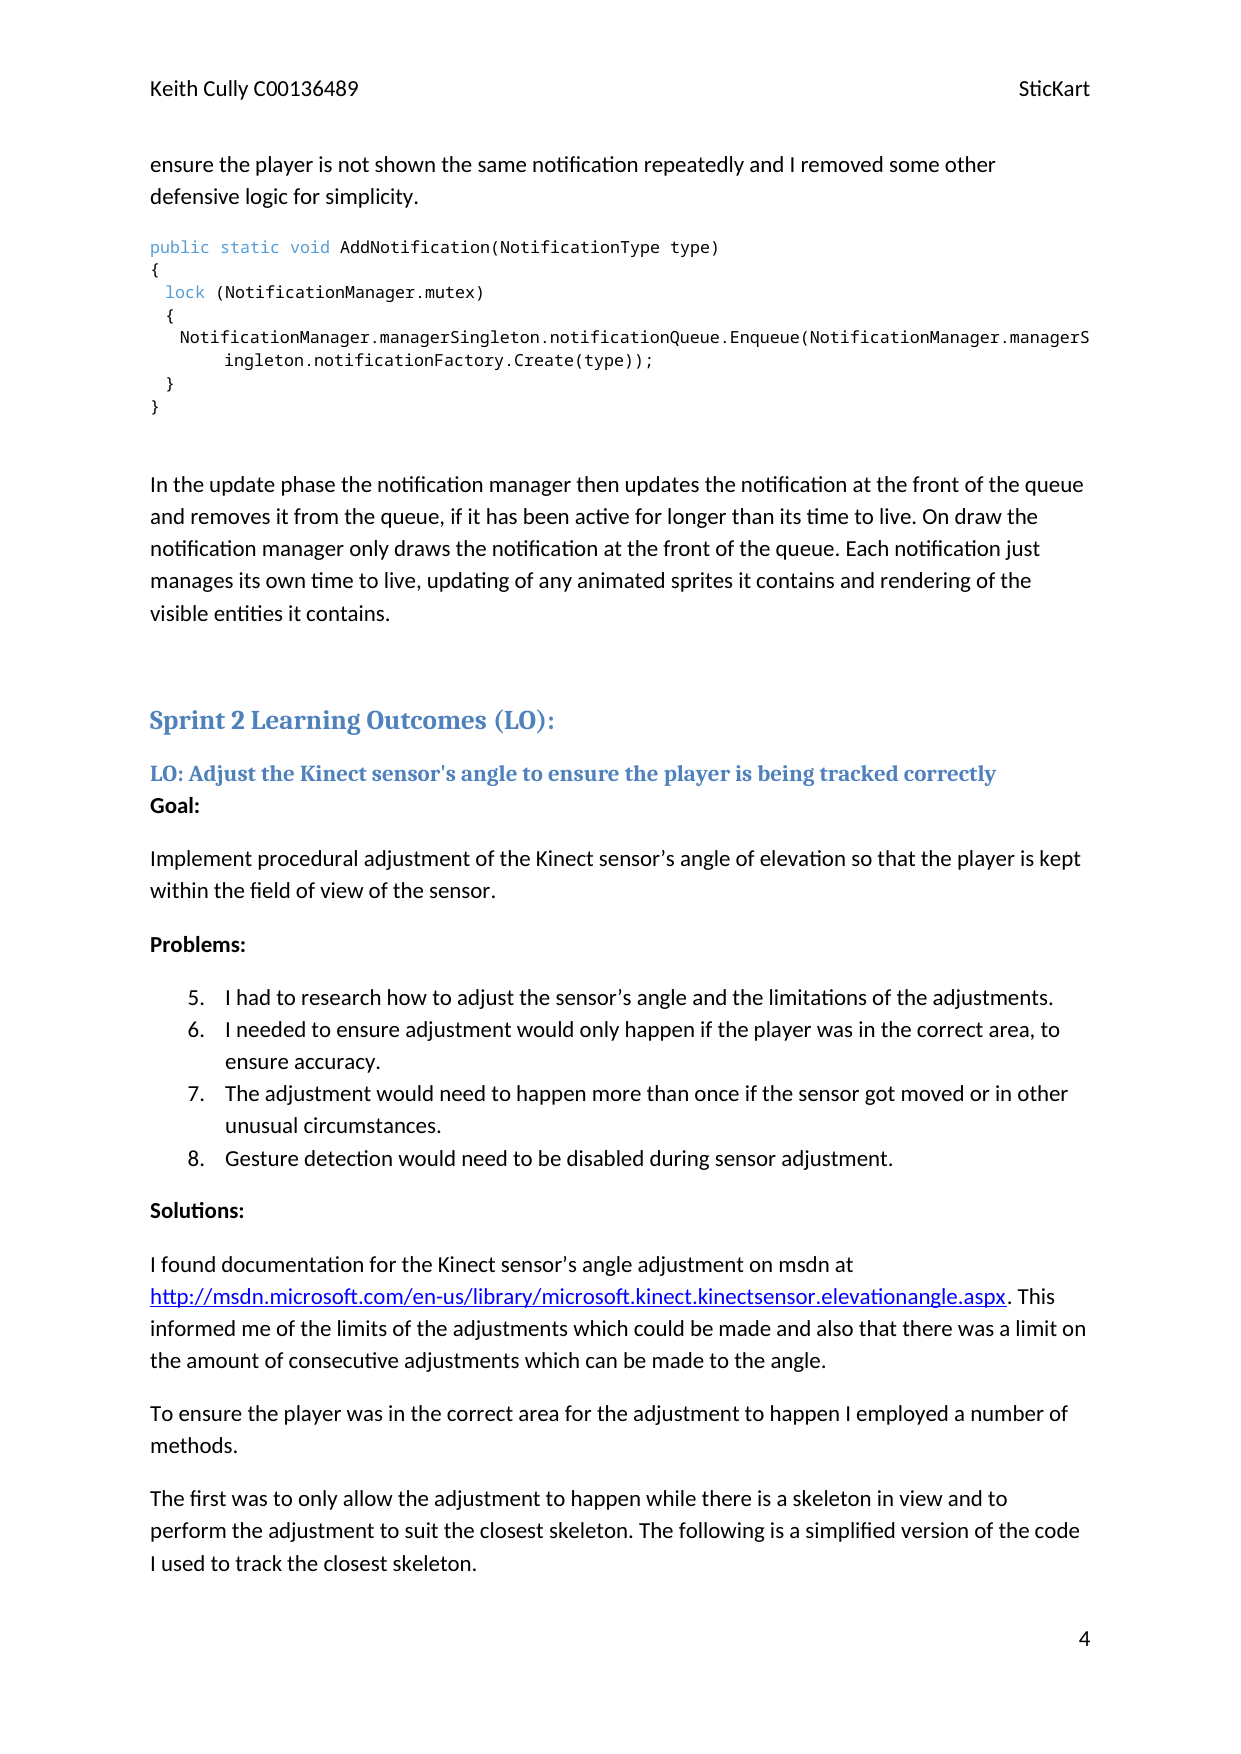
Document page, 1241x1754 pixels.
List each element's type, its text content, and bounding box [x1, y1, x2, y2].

text } [150, 394, 1090, 417]
text lock (NotificationManager.mutex) [165, 281, 1090, 303]
list The adjustment would need to happen more than once if the sensor got moved or in other unusual circumstances. [187, 1079, 1090, 1139]
subtitle Sprint 2 Learning Outcomes (LO): [150, 705, 1090, 736]
text } [165, 371, 1090, 394]
text I found documentation for the Kinect sensor’s angle adjustment on msdn at http://msdn.microsoft.com/en-us/library/microsoft.kinect.kinectsensor.elevationangle.aspx. This informed me of the limits of the adjustments which could be made and also that there was a limit on the amount of consecutive adjustments which can be made to the angle. [150, 1250, 1090, 1374]
text Implement procedural adjustment of the Kinect sensor’s angle of elevation so that the player is kept within the field of view of the sensor. [150, 844, 1090, 905]
list Gesture detection would need to be disabled during sensor adjustment. [187, 1144, 1090, 1172]
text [150, 150, 1090, 210]
list I had to research how to adjust the sensor’s angle and the limitations of the adjustments. [187, 983, 1090, 1011]
text Solutions: [150, 1197, 1090, 1225]
text The first was to only allow the adjustment to happen while there is a skeleton in view and to perform the adjustment to suit the closest skeleton. The following is a simplified version of the code I used to track the closest skeleton. [150, 1484, 1090, 1577]
subtitle LO: Adjust the Kinect sensor's angle to ensure the player is being tracked correctly [150, 761, 1090, 788]
text NotificationManager.managerSingleton.notificationQueue.Enqueue(NotificationManager.managerSingleton.notificationFactory.Create(type)); [179, 326, 1090, 371]
text In the update phase the notification manager then updates the notification at the front of the queue and removes it from the queue, if it has been active for longer than its time to live. On draw the notification manager only draws the notification at the front of the queue. Each notification just manages its own time to live, updating of any animated sprites it contains and rendering of the visible entities it contains. [150, 470, 1090, 627]
text { [165, 303, 1090, 326]
list I needed to ensure adjustment would only happen if the player was in the correct area, to ensure accuracy. [187, 1015, 1090, 1075]
text public static void AddNotification(NotificationType type) [150, 235, 1090, 258]
text { [150, 258, 1090, 281]
text Goal: [150, 791, 1090, 819]
text To ensure the player was in the correct area for the adjustment to happen I employed a number of methods. [150, 1399, 1090, 1459]
text Problems: [150, 930, 1090, 958]
